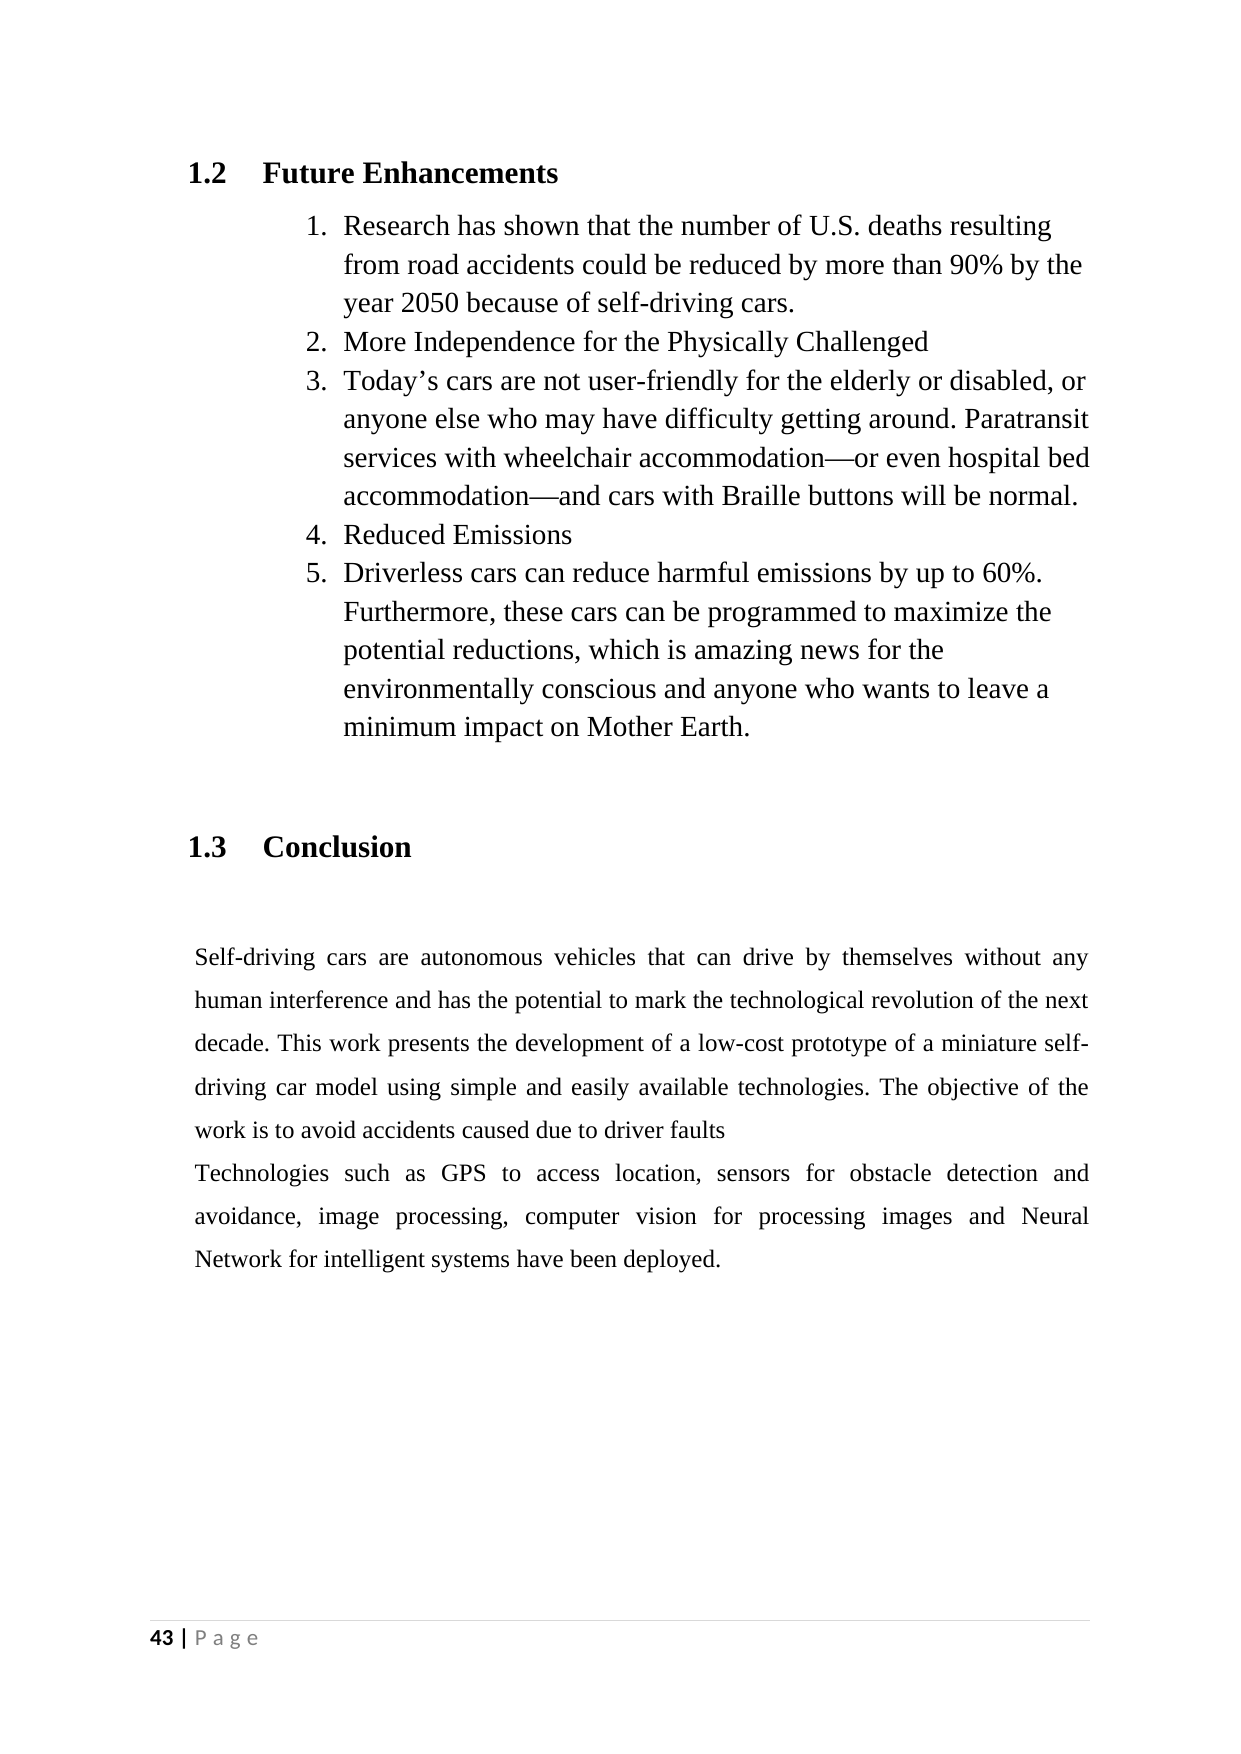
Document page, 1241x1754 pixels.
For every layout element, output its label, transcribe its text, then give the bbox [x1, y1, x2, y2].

list Driverless cars can reduce harmful emissions by up to 60%. Furthermore, these cars can be programmed to maximize the potential reductions, which is amazing news for the environmentally conscious and anyone who wants to leave a minimum impact on Mother Earth. [306, 555, 1090, 743]
list Research has shown that the number of U.S. deaths resulting from road accidents could be reduced by more than 90% by the year 2050 because of self-driving cars. [306, 208, 1090, 319]
text Technologies such as GPS to access location, sensors for obstacle detection and avoidance, image processing, computer vision for processing images and Neural Network for intelligent systems have been deployed. [194, 1158, 1090, 1273]
text Self-driving cars are autonomous vehicles that can drive by themselves without any human interference and has the potential to mark the technological revolution of the next decade. This work presents the development of a low-cost prototype of a miniature self-driving car model using simple and easily available technologies. The objective of the work is to avoid accidents caused due to driver faults [194, 942, 1090, 1143]
list Reduced Emissions [306, 517, 1090, 550]
list Conclusion [187, 829, 1090, 864]
list Future Enhancements [187, 154, 1090, 191]
list Today’s cars are not user-friendly for the elderly or disabled, or anyone else who may have difficulty getting around. Paratransit services with wheelchair accommodation—or even hospital bed accommodation—and cars with Braille buttons will be normal. [306, 363, 1090, 512]
list More Independence for the Physically Challenged [306, 324, 1090, 358]
